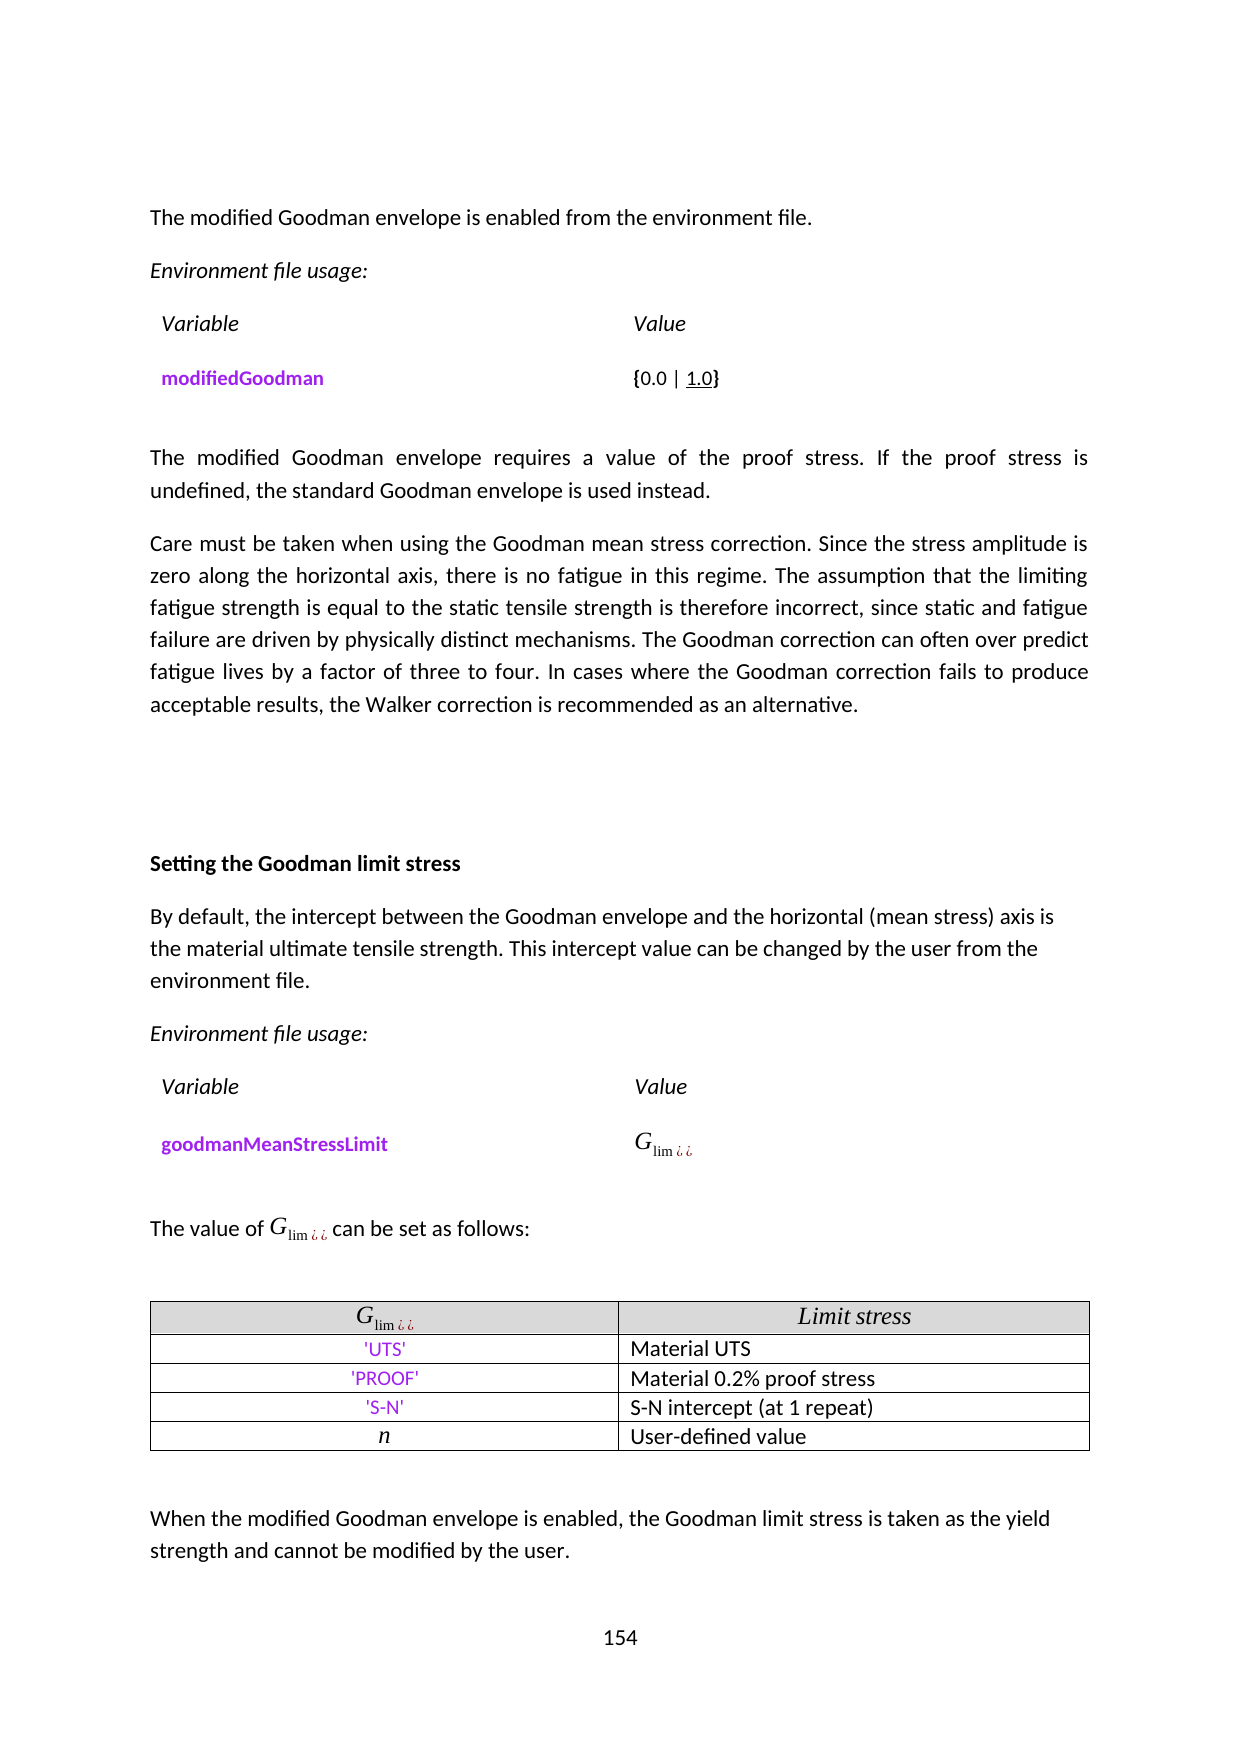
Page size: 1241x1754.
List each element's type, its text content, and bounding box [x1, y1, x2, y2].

text The value of can be set as follows: [150, 1213, 1090, 1276]
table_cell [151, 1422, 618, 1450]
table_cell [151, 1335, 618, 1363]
text The modified Goodman envelope requires a value of the proof stress. If the proof stress is undefined, the standard Goodman envelope is used instead. [150, 443, 1090, 504]
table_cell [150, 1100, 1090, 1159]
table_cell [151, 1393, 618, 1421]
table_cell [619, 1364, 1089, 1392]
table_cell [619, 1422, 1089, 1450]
text Environment file usage: [150, 1019, 1090, 1047]
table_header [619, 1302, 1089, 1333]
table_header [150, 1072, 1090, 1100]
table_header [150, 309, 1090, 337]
text Care must be taken when using the Goodman mean stress correction. Since the stress amplitude is zero along the horizontal axis, there is no fatigue in this regime. The assumption that the limiting fatigue strength is equal to the static tensile strength is therefore incorrect, since static and fatigue failure are driven by physically distinct mechanisms. The Goodman correction can often over predict fatigue lives by a factor of three to four. In cases where the Goodman correction fails to produce acceptable results, the Walker correction is recommended as an alternative. [150, 529, 1090, 718]
text Environment file usage: [150, 256, 1090, 284]
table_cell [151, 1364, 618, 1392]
text By default, the intercept between the Goodman envelope and the horizontal (mean stress) axis is the material ultimate tensile strength. This intercept value can be changed by the user from the environment file. [150, 902, 1090, 994]
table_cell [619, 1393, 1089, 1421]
text The modified Goodman envelope is enabled from the environment file. [150, 203, 1090, 231]
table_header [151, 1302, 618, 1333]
text Setting the Goodman limit stress [150, 849, 1090, 877]
text When the modified Goodman envelope is enabled, the Goodman limit stress is taken as the yield strength and cannot be modified by the user. [150, 1504, 1090, 1564]
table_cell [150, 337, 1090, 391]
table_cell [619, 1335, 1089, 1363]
